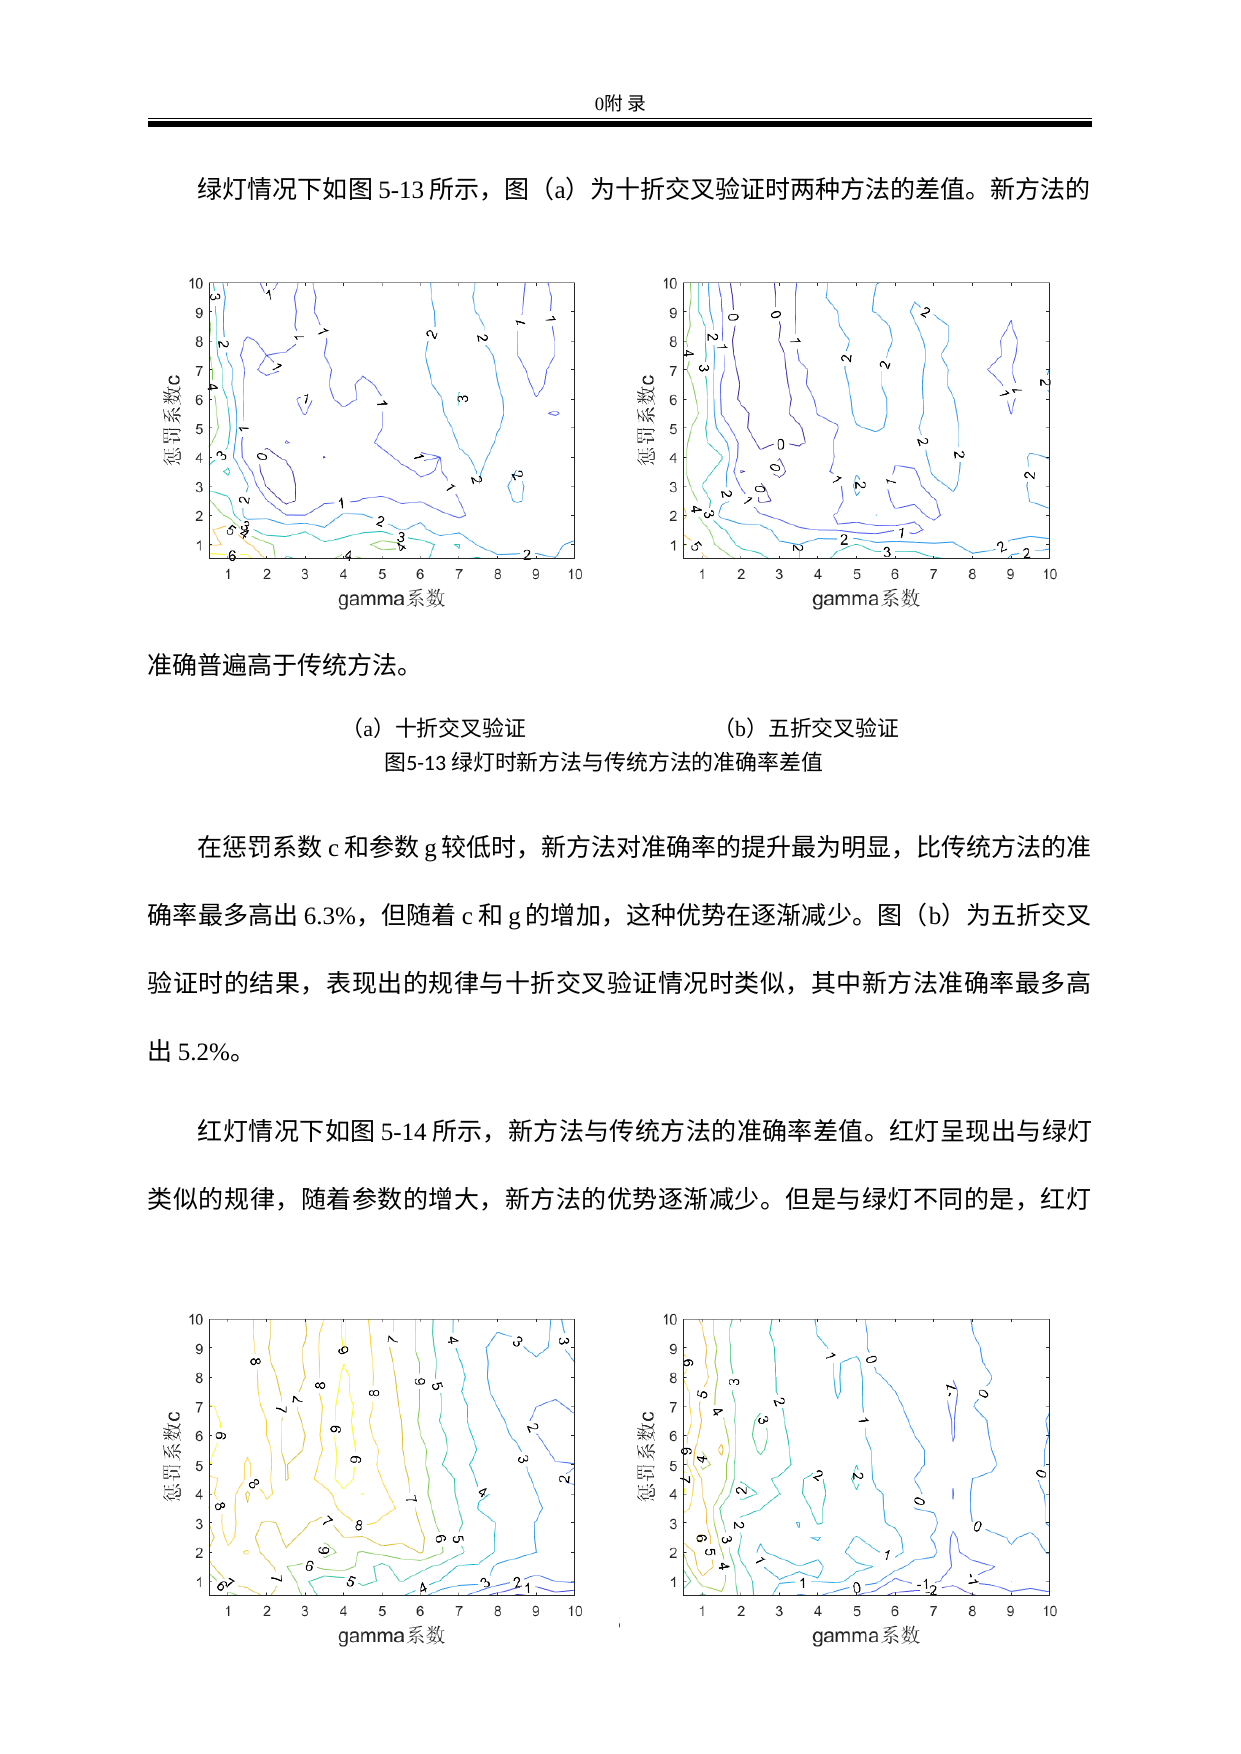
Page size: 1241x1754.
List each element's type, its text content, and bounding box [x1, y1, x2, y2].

picture [621, 256, 1094, 610]
text 在惩罚系数c和参数g较低时，新方法对准确率的提升最为明显，比传统方法的准确率最多高出6.3%，但随着c和g的增加，这种优势在逐渐减少。图（b）为五折交叉验证时的结果，表现出的规律与十折交叉验证情况时类似，其中新方法准确率最多高出5.2%。 [148, 812, 1092, 1083]
picture [621, 1292, 1094, 1647]
picture [147, 256, 619, 610]
text （a）十折交叉验证 （b）五折交叉验证 [148, 710, 1092, 744]
picture [147, 1292, 619, 1647]
subtitle 绿灯时新方法与传统方法的准确率差值 [148, 744, 1092, 778]
text 红灯情况下如图5-13所示，新方法与传统方法的准确率差值。红灯呈现出与绿灯类似的规律，随着参数的增大，新方法的优势逐渐减少。但是与绿灯不同的是，红灯下新方法对准确率的提升更为明显，十折交叉验证时最多可提高9%，五折交叉验证时，最多可提高7.8%。 [148, 1096, 1092, 1232]
